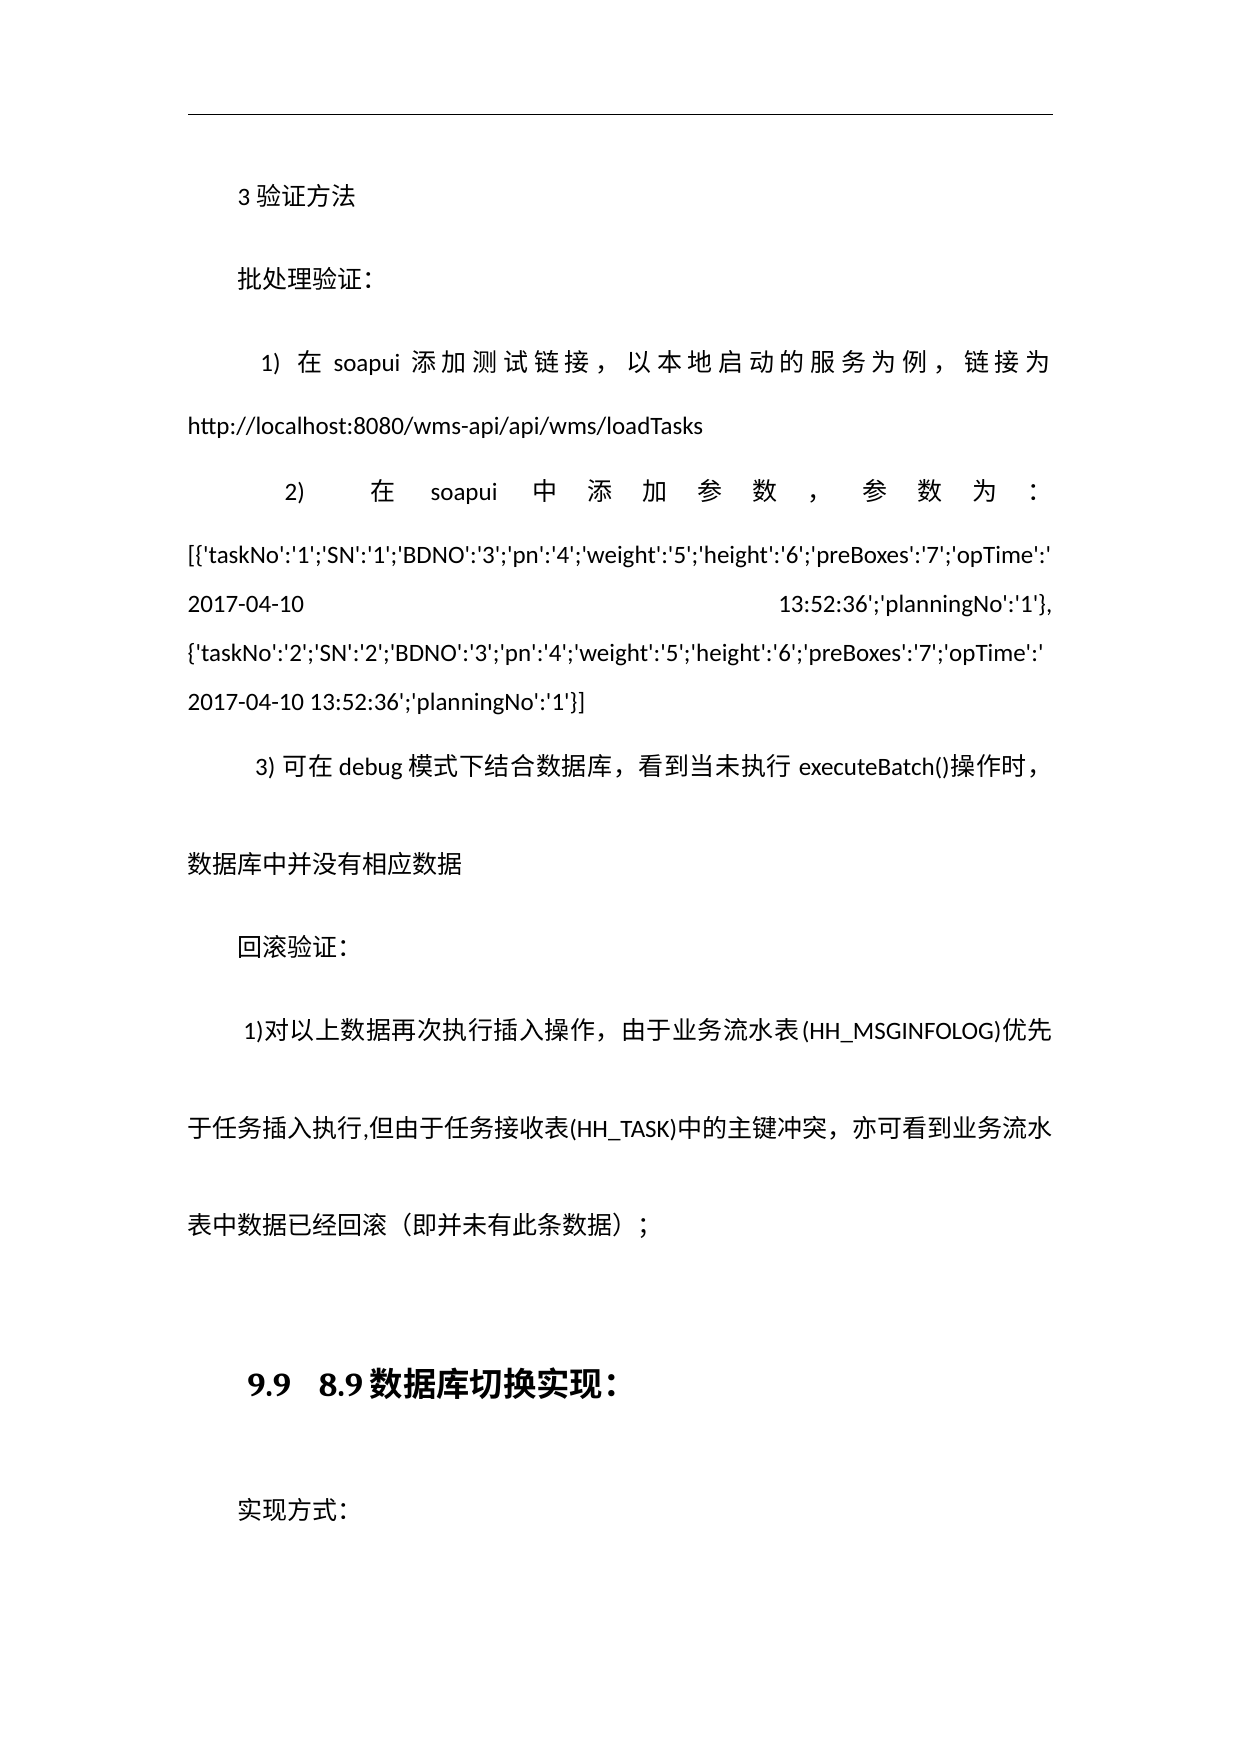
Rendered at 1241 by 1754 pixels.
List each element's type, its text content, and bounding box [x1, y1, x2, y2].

subtitle 8.9数据库切换实现： [247, 1349, 1053, 1414]
text 批处理验证： [187, 245, 1053, 310]
text 3 验证方法 [187, 162, 1053, 227]
text 2) 在soapui中添加参数，参数为：[{'taskNo':'1';'SN':'1';'BDNO':'3';'pn':'4';'weight':'5';'height':'6';'preBoxes':'7';'opTime':'2017-04-10 13:52:36';'planningNo':'1'},{'taskNo':'2';'SN':'2';'BDNO':'3';'pn':'4';'weight':'5';'height':'6';'preBoxes':'7';'opTime':'2017-04-10 13:52:36';'planningNo':'1'}] [187, 457, 1053, 717]
text 实现方式： [187, 1476, 1053, 1541]
text 1)对以上数据再次执行插入操作，由于业务流水表(HH_MSGINFOLOG)优先于任务插入执行,但由于任务接收表(HH_TASK)中的主键冲突，亦可看到业务流水表中数据已经回滚（即并未有此条数据）； [187, 996, 1053, 1256]
text 3) 可在debug模式下结合数据库，看到当未执行executeBatch()操作时，数据库中并没有相应数据 [187, 732, 1053, 895]
text 回滚验证： [187, 913, 1053, 978]
text 1) 在soapui添加测试链接，以本地启动的服务为例，链接为 http://localhost:8080/wms-api/api/wms/loadTasks [187, 328, 1053, 442]
